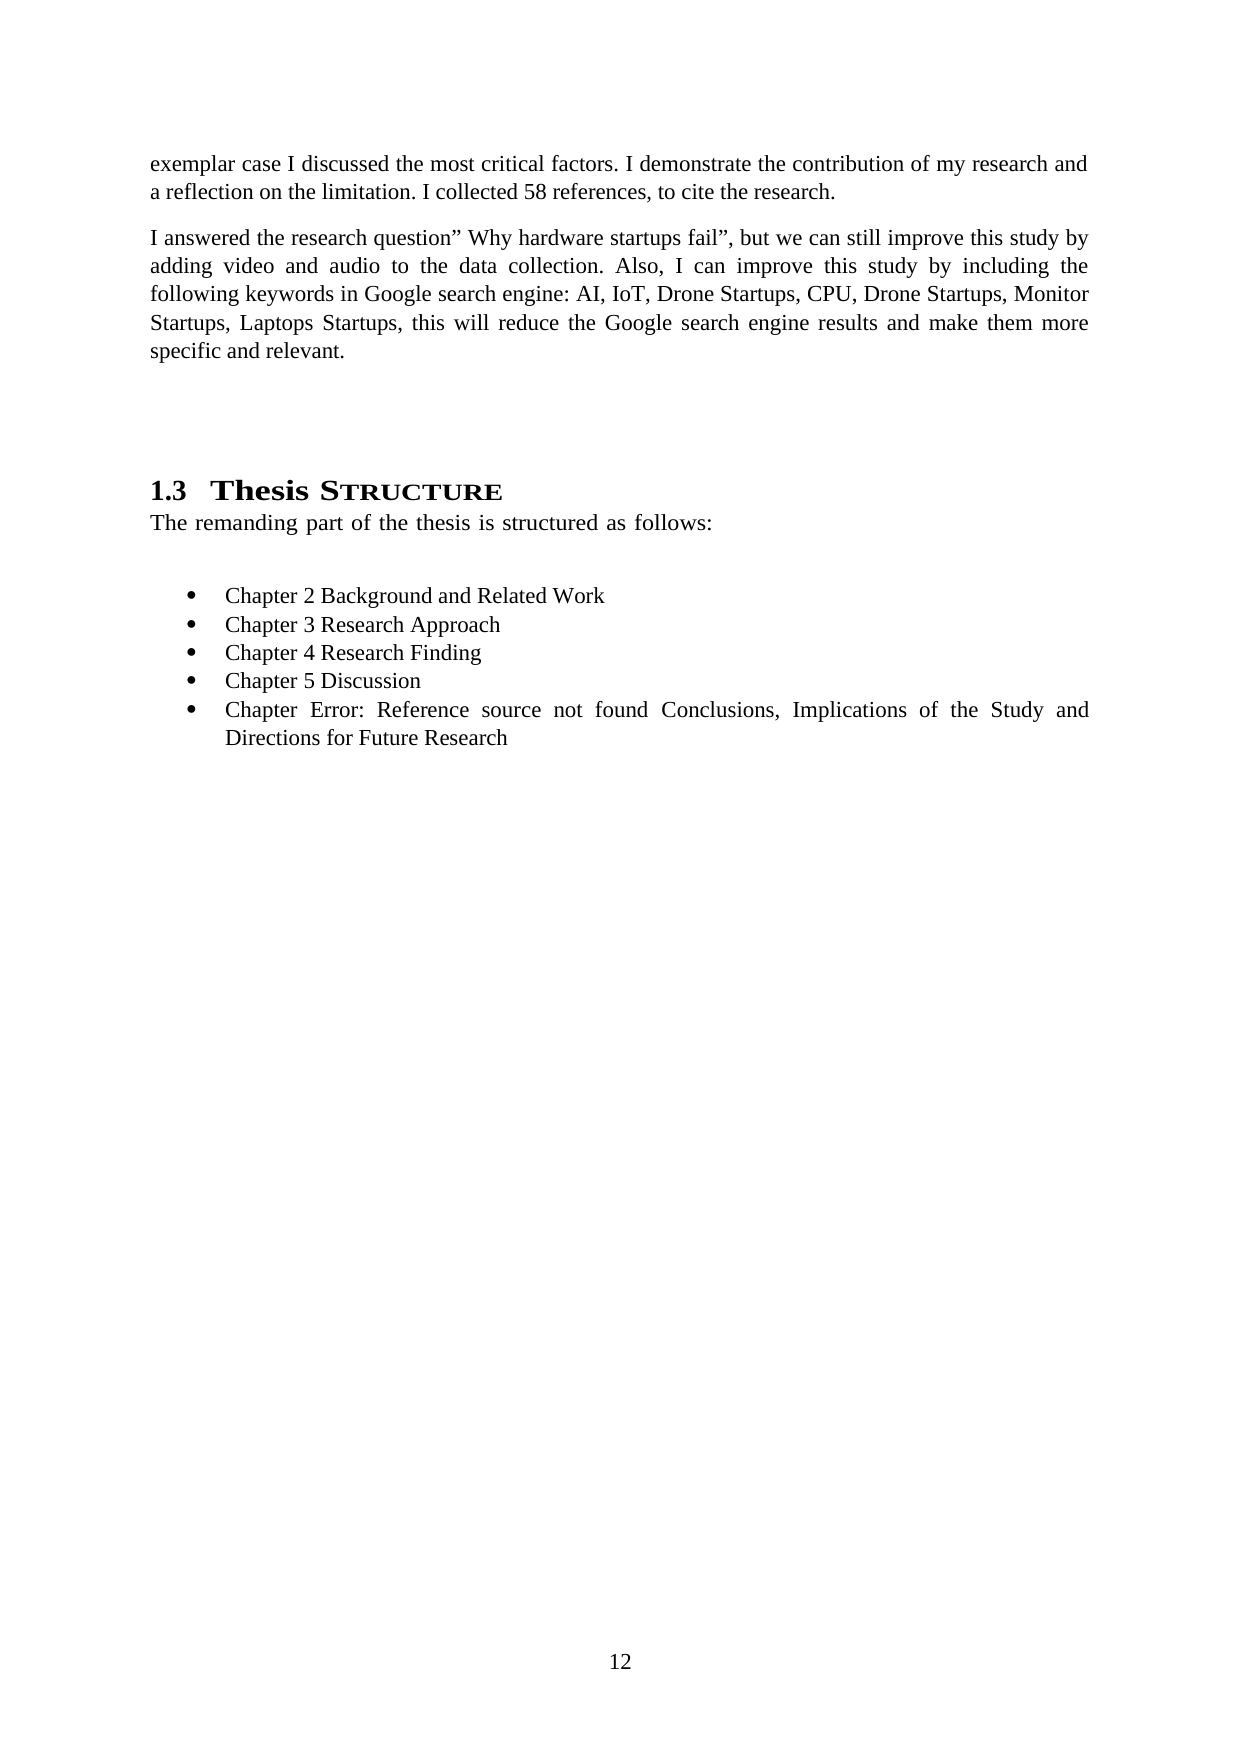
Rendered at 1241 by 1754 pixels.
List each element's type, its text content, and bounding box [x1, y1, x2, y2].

list Chapter ‎5 Discussion [187, 668, 1090, 694]
list Chapter ‎2 Background and Related Work [187, 582, 1090, 609]
list Chapter ‎3 Research Approach [187, 611, 1090, 637]
subtitle Thesis Structure [150, 473, 1090, 506]
list Chapter ‎4 Research Finding [187, 639, 1090, 666]
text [150, 150, 1090, 205]
text The remanding part of the thesis is structured as follows: [150, 509, 1090, 535]
text I answered the research question” Why hardware startups fail”, but we can still improve this study by adding video and audio to the data collection. Also, I can improve this study by including the following keywords in Google search engine: AI, IoT, Drone Startups, CPU, Drone Startups, Monitor Startups, Laptops Startups, this will reduce the Google search engine results and make them more specific and relevant. [150, 223, 1090, 364]
